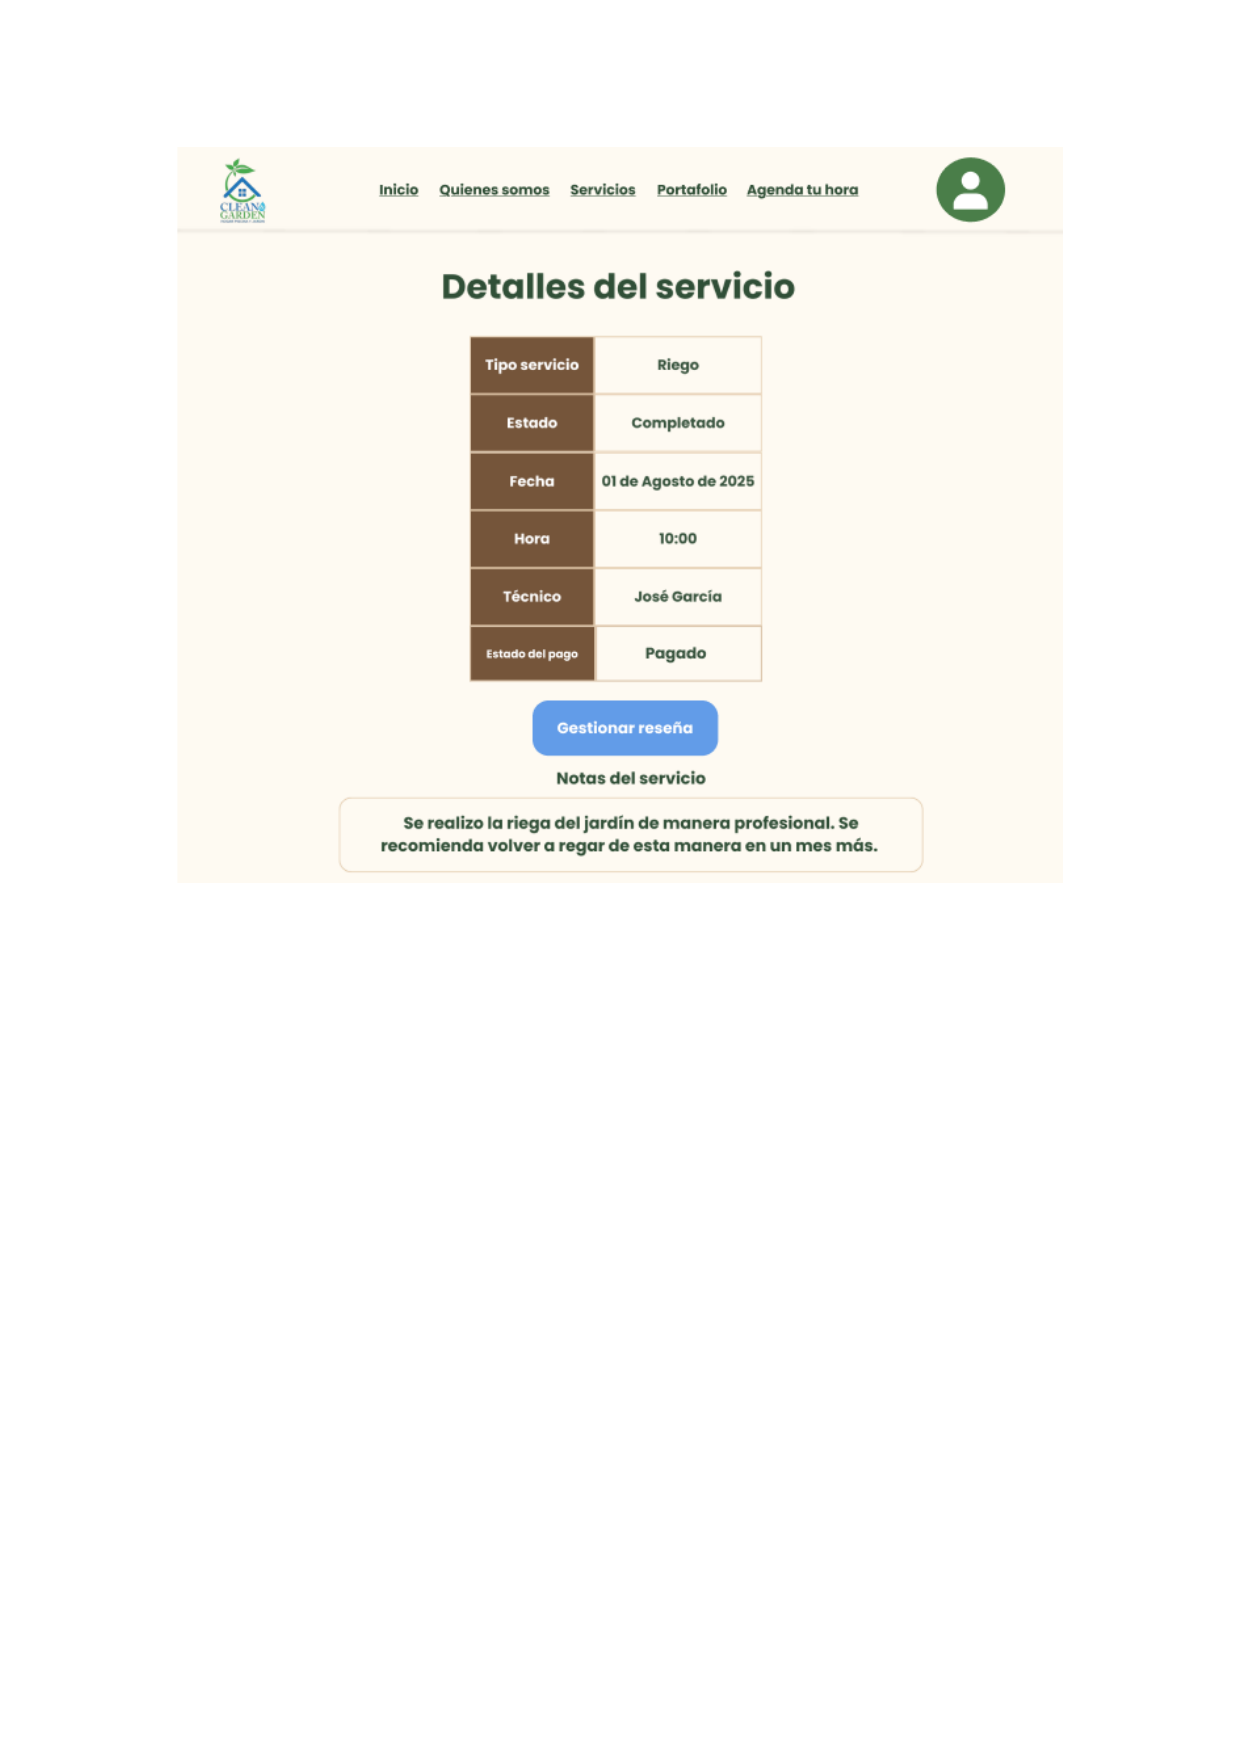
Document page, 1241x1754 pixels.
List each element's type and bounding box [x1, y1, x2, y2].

picture [177, 147, 1063, 883]
